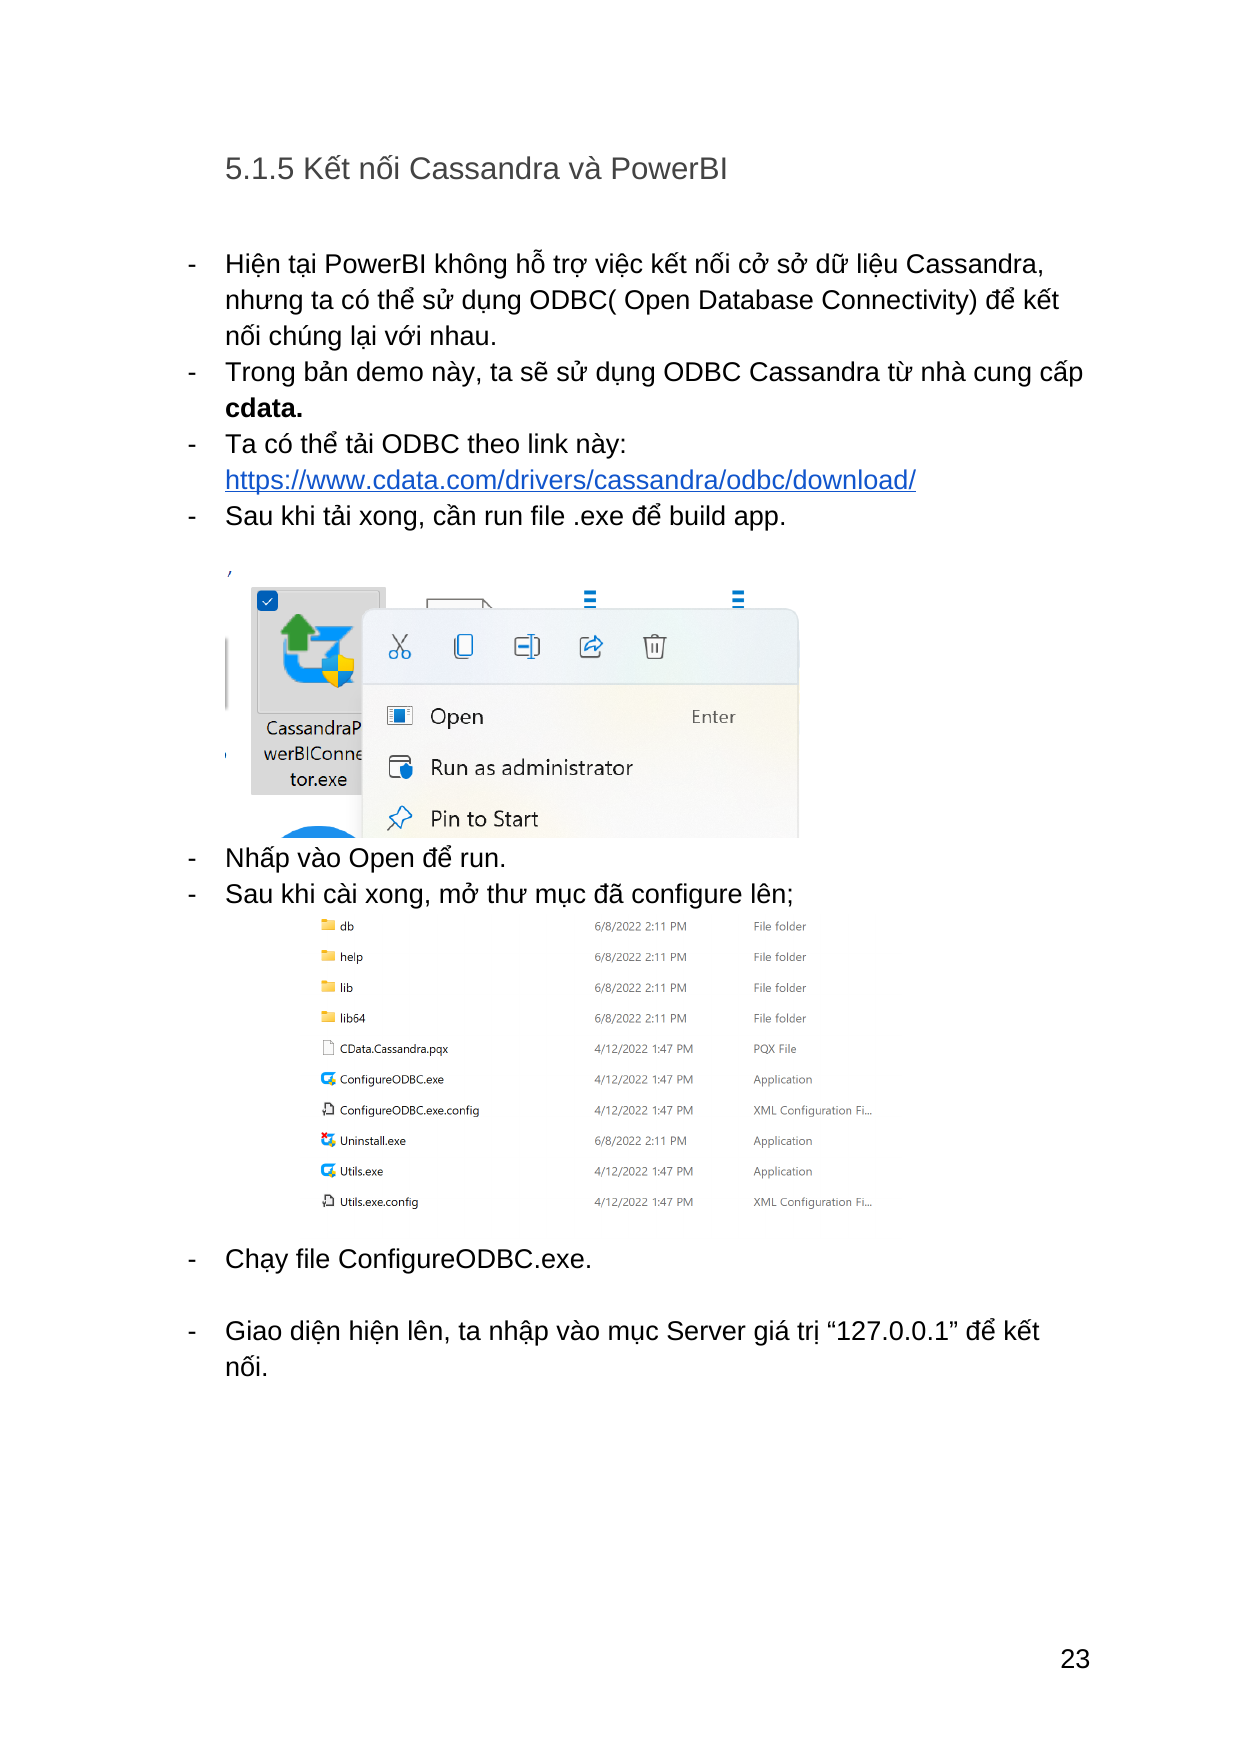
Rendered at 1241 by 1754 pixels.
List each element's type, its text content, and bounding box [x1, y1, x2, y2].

list Trong bản demo này, ta sẽ sử dụng ODBC Cassandra từ nhà cung cấp cdata. [187, 356, 1090, 423]
list Ta có thể tải ODBC theo link này: https://www.cdata.com/drivers/cassandra/odbc/download/ [187, 428, 1090, 495]
list Nhấp vào Open để run. [187, 842, 1090, 873]
subtitle 5.1.5 Kết nối Cassandra và PowerBI [150, 150, 1090, 186]
list Giao diện hiện lên, ta nhập vào mục Server giá trị “127.0.0.1” để kết nối. [187, 1315, 1090, 1382]
list Sau khi tải xong, cần run file .exe để build app. [187, 500, 1090, 531]
picture [300, 914, 903, 1239]
list Hiện tại PowerBI không hỗ trợ việc kết nối cở sở dữ liệu Cassandra, nhưng ta có thể sử dụng ODBC( Open Database Connectivity) để kết nối chúng lại với nhau. [187, 248, 1090, 351]
picture [225, 571, 800, 838]
list Chạy file ConfigureODBC.exe. [187, 1243, 1090, 1274]
list Sau khi cài xong, mở thư mục đã configure lên; [187, 878, 1090, 909]
